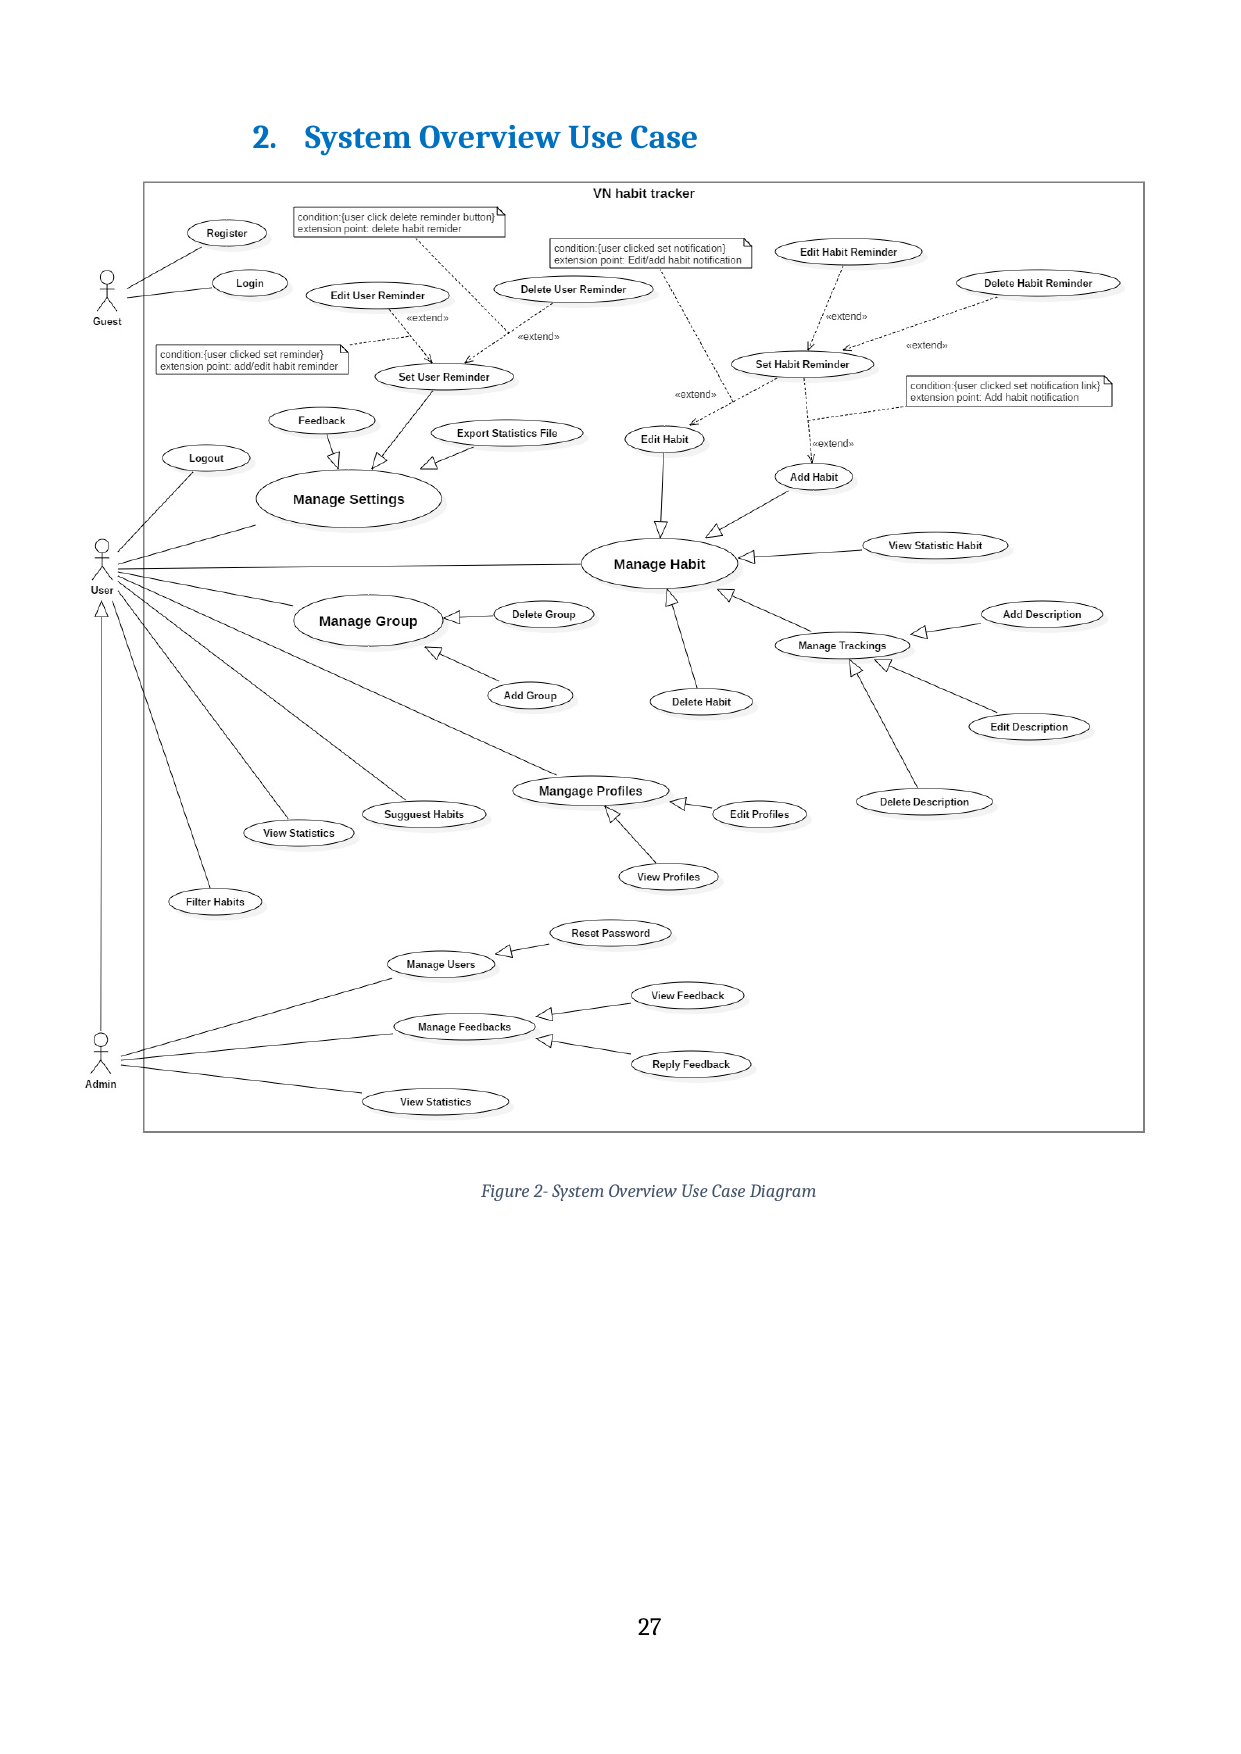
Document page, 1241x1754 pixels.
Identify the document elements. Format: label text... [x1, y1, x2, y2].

picture [73, 174, 1175, 1163]
list System Overview Use Case [252, 118, 1122, 156]
text Figure 2- System Overview Use Case Diagram [177, 1181, 1122, 1202]
